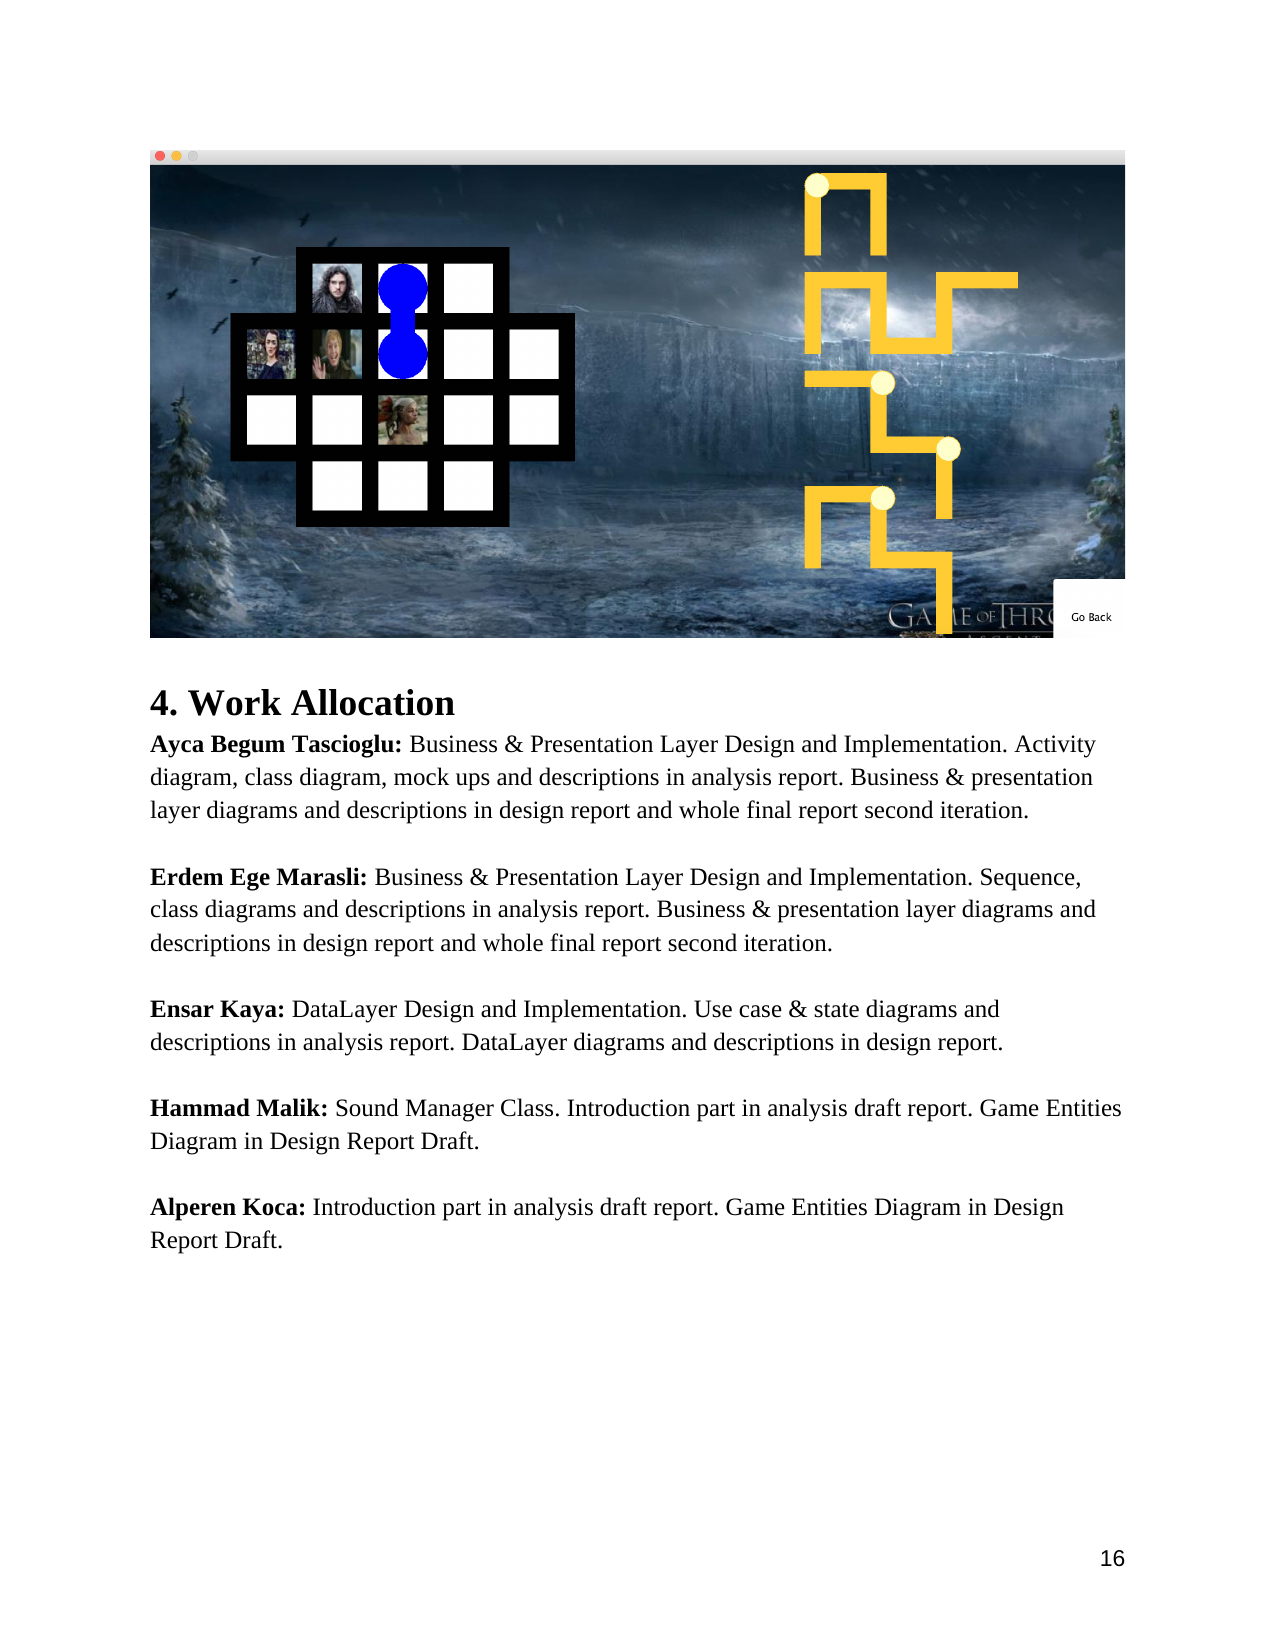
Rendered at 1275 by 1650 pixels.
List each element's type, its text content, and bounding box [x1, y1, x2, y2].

text Alperen Koca: Introduction part in analysis draft report. Game Entities Diagram in Design Report Draft. [150, 1192, 1125, 1253]
text Hammad Malik: Sound Manager Class. Introduction part in analysis draft report. Game Entities Diagram in Design Report Draft. [150, 1093, 1125, 1154]
picture [150, 150, 1125, 638]
text Erdem Ege Marasli: Business & Presentation Layer Design and Implementation. Sequence, class diagrams and descriptions in analysis report. Business & presentation layer diagrams and descriptions in design report and whole final report second iteration. [150, 862, 1125, 956]
text 4. Work Allocation [150, 680, 1125, 723]
text Ensar Kaya: DataLayer Design and Implementation. Use case & state diagrams and descriptions in analysis report. DataLayer diagrams and descriptions in design report. [150, 994, 1125, 1055]
text Ayca Begum Tascioglu: Business & Presentation Layer Design and Implementation. Activity diagram, class diagram, mock ups and descriptions in analysis report. Business & presentation layer diagrams and descriptions in design report and whole final report second iteration. [150, 729, 1125, 824]
